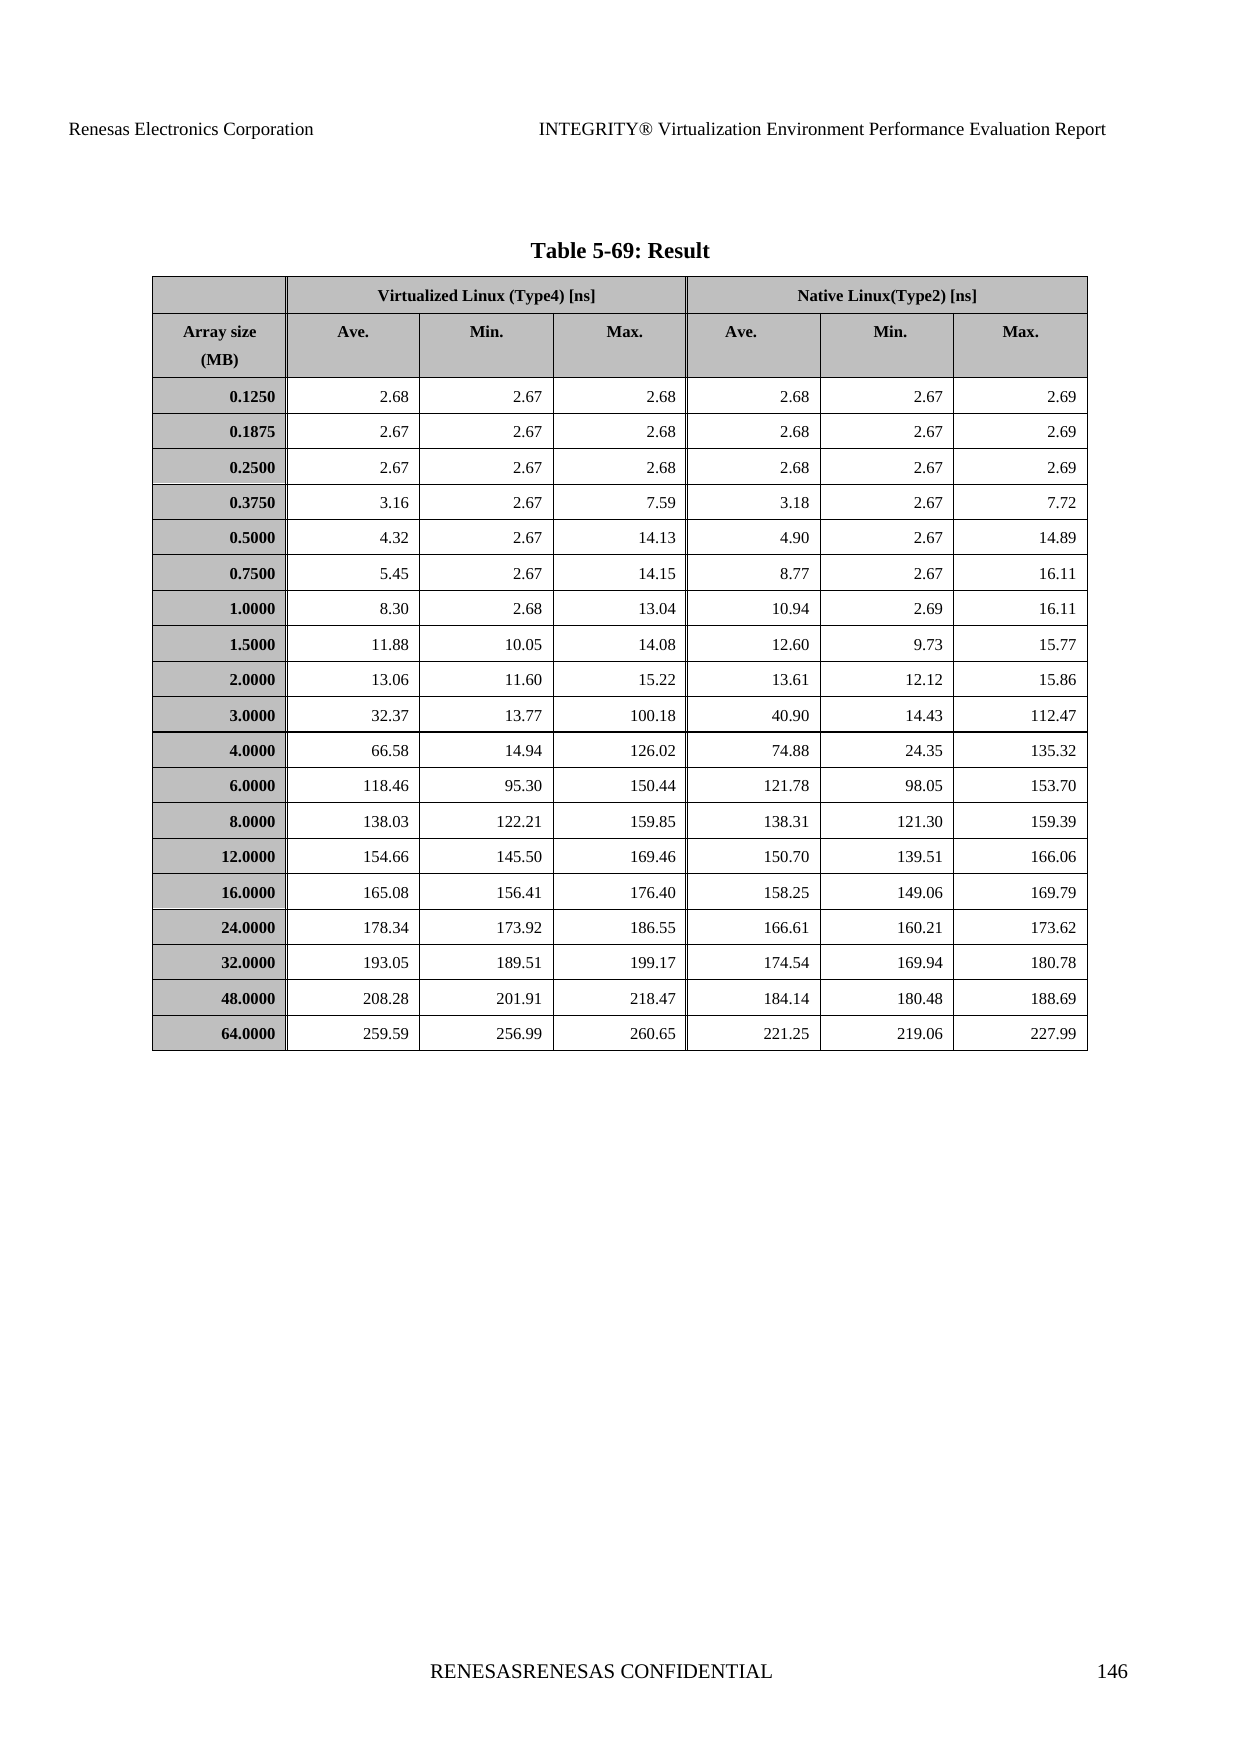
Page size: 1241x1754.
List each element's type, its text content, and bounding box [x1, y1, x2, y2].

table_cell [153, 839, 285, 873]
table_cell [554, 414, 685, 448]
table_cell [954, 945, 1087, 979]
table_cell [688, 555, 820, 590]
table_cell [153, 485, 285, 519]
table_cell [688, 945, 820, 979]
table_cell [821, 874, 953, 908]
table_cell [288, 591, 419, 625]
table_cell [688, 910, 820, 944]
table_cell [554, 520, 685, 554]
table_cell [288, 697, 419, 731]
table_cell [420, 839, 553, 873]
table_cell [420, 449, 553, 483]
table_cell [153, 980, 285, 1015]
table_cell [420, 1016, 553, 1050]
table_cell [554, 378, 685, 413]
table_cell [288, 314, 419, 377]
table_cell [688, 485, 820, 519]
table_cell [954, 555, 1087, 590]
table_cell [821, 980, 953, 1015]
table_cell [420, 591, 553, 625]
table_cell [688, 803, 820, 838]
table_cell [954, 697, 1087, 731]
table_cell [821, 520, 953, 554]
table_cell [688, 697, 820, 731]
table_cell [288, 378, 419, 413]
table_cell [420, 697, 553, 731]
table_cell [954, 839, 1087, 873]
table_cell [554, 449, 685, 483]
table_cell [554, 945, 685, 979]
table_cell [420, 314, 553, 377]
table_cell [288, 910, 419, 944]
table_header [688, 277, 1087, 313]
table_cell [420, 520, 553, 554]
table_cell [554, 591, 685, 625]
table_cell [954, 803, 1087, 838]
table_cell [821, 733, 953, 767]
text Table 5-: Result [112, 237, 1128, 263]
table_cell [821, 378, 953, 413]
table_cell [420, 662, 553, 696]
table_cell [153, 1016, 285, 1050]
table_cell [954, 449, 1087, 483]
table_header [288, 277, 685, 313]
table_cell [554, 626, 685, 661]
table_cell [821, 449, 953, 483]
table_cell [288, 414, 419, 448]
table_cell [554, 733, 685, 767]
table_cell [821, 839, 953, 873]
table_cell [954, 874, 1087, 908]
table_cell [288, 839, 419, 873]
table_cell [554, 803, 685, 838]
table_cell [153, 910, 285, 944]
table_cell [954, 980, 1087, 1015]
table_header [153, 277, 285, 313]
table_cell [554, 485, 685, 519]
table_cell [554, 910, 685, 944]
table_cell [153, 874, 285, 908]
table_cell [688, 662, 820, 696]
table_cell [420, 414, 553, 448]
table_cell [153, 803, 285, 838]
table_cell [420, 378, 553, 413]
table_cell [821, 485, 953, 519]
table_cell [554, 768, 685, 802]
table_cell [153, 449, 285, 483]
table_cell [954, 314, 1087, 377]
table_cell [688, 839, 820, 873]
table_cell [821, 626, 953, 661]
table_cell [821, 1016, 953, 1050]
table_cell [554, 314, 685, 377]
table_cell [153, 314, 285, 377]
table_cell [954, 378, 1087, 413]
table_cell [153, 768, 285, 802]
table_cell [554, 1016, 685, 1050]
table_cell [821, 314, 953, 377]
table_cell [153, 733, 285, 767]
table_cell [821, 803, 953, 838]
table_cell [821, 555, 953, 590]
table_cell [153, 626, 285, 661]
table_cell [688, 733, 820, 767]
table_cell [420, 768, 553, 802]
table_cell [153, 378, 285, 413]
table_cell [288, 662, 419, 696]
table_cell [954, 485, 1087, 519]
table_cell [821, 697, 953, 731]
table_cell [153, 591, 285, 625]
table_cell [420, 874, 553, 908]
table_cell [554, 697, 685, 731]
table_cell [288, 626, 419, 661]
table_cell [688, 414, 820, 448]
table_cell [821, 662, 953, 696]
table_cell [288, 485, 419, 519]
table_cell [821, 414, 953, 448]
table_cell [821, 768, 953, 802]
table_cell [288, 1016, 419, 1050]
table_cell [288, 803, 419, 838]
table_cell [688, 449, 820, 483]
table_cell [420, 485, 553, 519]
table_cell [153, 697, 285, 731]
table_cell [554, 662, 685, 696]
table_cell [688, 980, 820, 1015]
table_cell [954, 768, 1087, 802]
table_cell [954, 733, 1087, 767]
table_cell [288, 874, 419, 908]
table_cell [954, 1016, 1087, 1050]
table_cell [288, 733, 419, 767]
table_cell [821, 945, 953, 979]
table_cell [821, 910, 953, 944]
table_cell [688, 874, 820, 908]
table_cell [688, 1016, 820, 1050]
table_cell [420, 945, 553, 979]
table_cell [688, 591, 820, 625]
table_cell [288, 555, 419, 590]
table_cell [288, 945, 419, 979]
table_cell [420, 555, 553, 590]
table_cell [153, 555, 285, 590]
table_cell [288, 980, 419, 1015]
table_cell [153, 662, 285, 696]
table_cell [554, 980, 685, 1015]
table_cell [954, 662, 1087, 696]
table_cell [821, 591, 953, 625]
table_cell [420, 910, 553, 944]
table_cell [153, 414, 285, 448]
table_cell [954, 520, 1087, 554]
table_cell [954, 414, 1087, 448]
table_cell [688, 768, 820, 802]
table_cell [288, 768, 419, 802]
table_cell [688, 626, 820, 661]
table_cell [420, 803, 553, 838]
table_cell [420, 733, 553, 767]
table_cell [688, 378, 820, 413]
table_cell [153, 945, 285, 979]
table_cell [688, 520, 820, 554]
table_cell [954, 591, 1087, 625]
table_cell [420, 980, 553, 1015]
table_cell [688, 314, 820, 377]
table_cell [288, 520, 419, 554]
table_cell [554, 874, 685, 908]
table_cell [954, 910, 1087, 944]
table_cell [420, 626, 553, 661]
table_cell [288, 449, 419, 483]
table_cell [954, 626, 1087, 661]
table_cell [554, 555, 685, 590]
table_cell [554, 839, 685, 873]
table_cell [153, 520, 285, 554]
